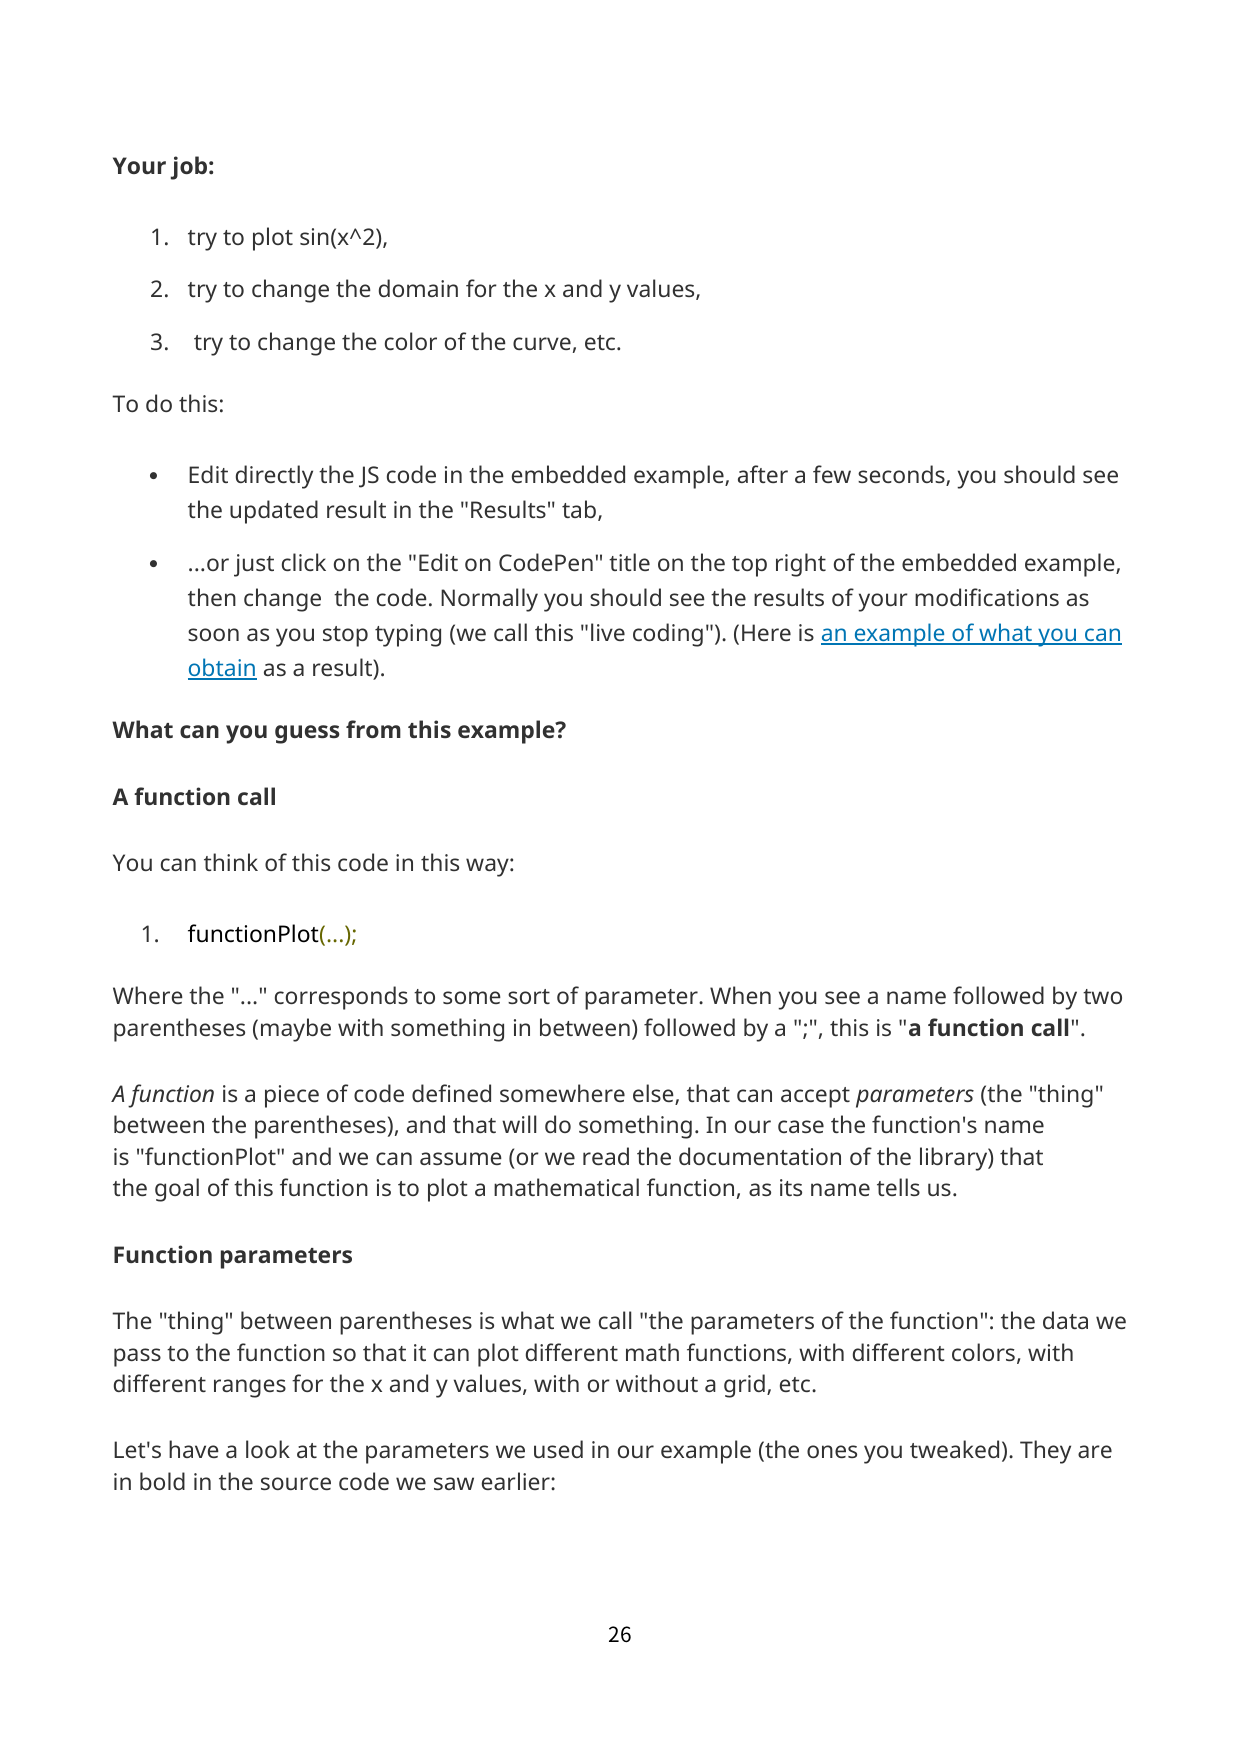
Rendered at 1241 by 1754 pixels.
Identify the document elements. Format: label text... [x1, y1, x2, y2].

list try to change the domain for the x and y values, [150, 269, 1128, 304]
list try to change the color of the curve, etc. [150, 322, 1128, 357]
text What can you guess from this example? [112, 714, 1128, 745]
text To do this: [112, 388, 1128, 419]
text Your job: [112, 150, 1128, 181]
list Edit directly the JS code in the embedded example, after a few seconds, you should see the updated result in the "Results" tab, [150, 455, 1128, 525]
text You can think of this code in this way: [112, 847, 1128, 878]
text A function call [112, 781, 1128, 812]
text Where the "..." corresponds to some sort of parameter. When you see a name followed by two parentheses (maybe with something in between) followed by a ";", this is "a function call". [112, 980, 1128, 1043]
text A function is a piece of code defined somewhere else, that can accept parameters (the "thing" between the parentheses), and that will do something. In our case the function's name is "functionPlot" and we can assume (or we read the documentation of the library) that the goal of this function is to plot a mathematical function, as its name tells us. [112, 1078, 1128, 1203]
list functionPlot(...); [150, 914, 1128, 949]
text The "thing" between parentheses is what we call "the parameters of the function": the data we pass to the function so that it can plot different math functions, with different colors, with different ranges for the x and y values, with or without a grid, etc. [112, 1305, 1128, 1399]
list try to plot sin(x^2), [150, 217, 1128, 252]
text Let's have a look at the parameters we used in our example (the ones you tweaked). They are in bold in the source code we saw earlier: [112, 1434, 1128, 1497]
text Function parameters [112, 1238, 1128, 1270]
list ...or just click on the "Edit on CodePen" title on the top right of the embedded example, then change the code. Normally you should see the results of your modifications as soon as you stop typing (we call this "live coding"). (Here is an example of what you can obtain as a result). [150, 543, 1128, 683]
